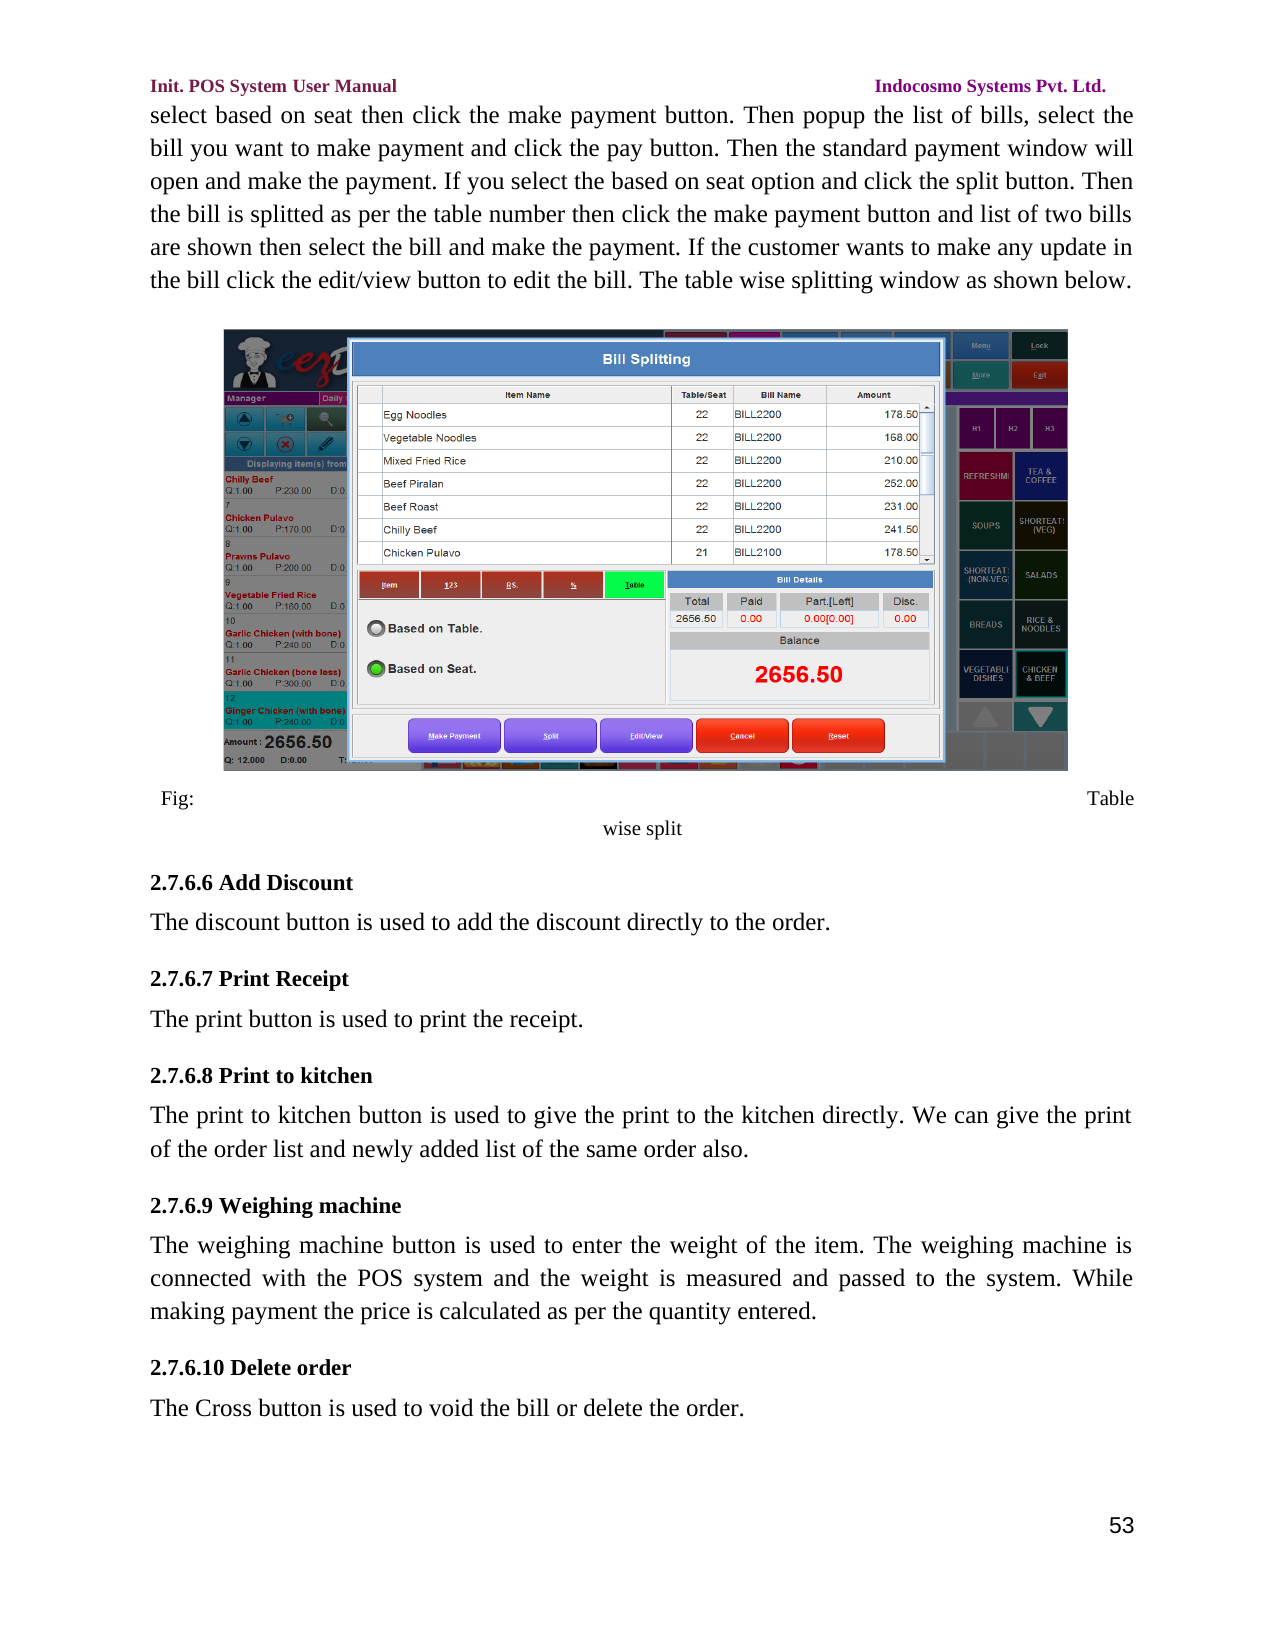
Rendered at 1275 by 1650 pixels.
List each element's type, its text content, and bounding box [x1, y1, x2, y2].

subtitle 2.7.6.8 Print to kitchen [150, 1062, 1134, 1088]
subtitle 2.7.6.10 Delete order [150, 1354, 1134, 1381]
subtitle 2.7.6.9 Weighing machine [150, 1192, 1134, 1218]
text The print to kitchen button is used to give the print to the kitchen directly. We can give the print of the order list and newly added list of the same order also. [150, 1101, 1134, 1162]
picture [223, 329, 1068, 771]
subtitle 2.7.6.6 Add Discount [150, 869, 1134, 895]
subtitle Fig: Table wise split [150, 786, 1134, 840]
text The print button is used to print the receipt. [150, 1004, 1134, 1033]
text The discount button is used to add the discount directly to the order. [150, 907, 1134, 936]
text The Cross button is used to void the bill or delete the order. [150, 1393, 1134, 1422]
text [150, 100, 1134, 294]
subtitle 2.7.6.7 Print Receipt [150, 966, 1134, 992]
text The weighing machine button is used to enter the weight of the item. The weighing machine is connected with the POS system and the weight is measured and passed to the system. While making payment the price is calculated as per the quantity entered. [150, 1230, 1134, 1325]
